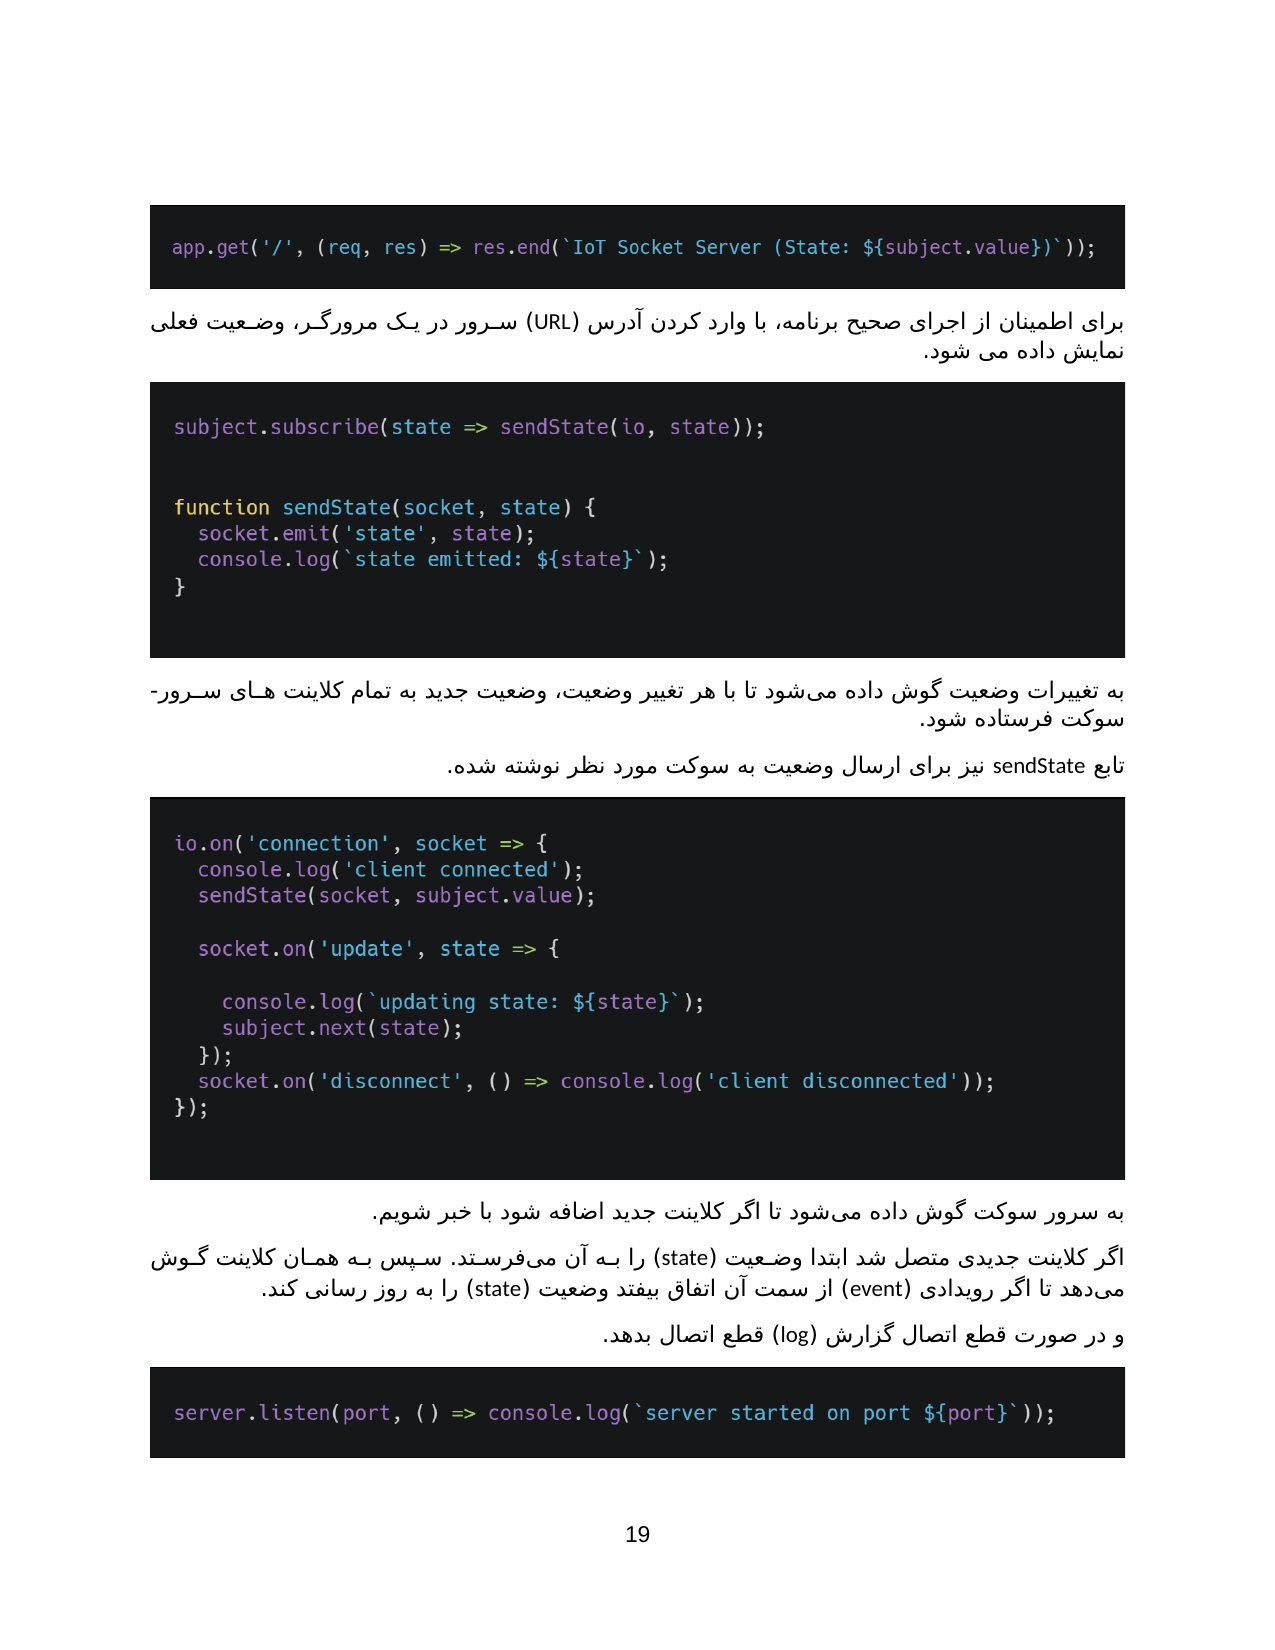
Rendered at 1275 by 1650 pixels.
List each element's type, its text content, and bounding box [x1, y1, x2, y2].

picture [150, 205, 1125, 289]
text به تغییرات وضعیت گوش داده می‌شود تا با هر تغییر وضعیت، وضعیت جدید به تمام کلاینت های سرور-سوکت فرستاده شود. [150, 677, 1125, 732]
text به سرور سوکت گوش داده می‌شود تا اگر کلاینت جدید اضافه شود با خبر شویم. [150, 1198, 1125, 1225]
text تابع sendState نیز برای ارسال وضعیت به سوکت مورد نظر نوشته شده. [150, 751, 1125, 779]
text اگر کلاینت جدیدی متصل شد ابتدا وضعیت (state) را به آن می‌فرستد. سپس به همان کلاینت گوش می‌دهد تا اگر رویدادی (event) از سمت آن اتفاق بیفتد وضعیت (state) را به روز رسانی کند. [150, 1243, 1125, 1302]
text و در صورت قطع اتصال گزارش (log) قطع اتصال بدهد. [150, 1321, 1125, 1348]
picture [150, 797, 1125, 1180]
picture [150, 382, 1125, 658]
text برای اطمینان از اجرای صحیح برنامه، با وارد کردن آدرس (URL) سرور در یک مرورگر، وضعیت فعلی نمایش داده می شود. [150, 307, 1125, 364]
picture [150, 1367, 1125, 1458]
